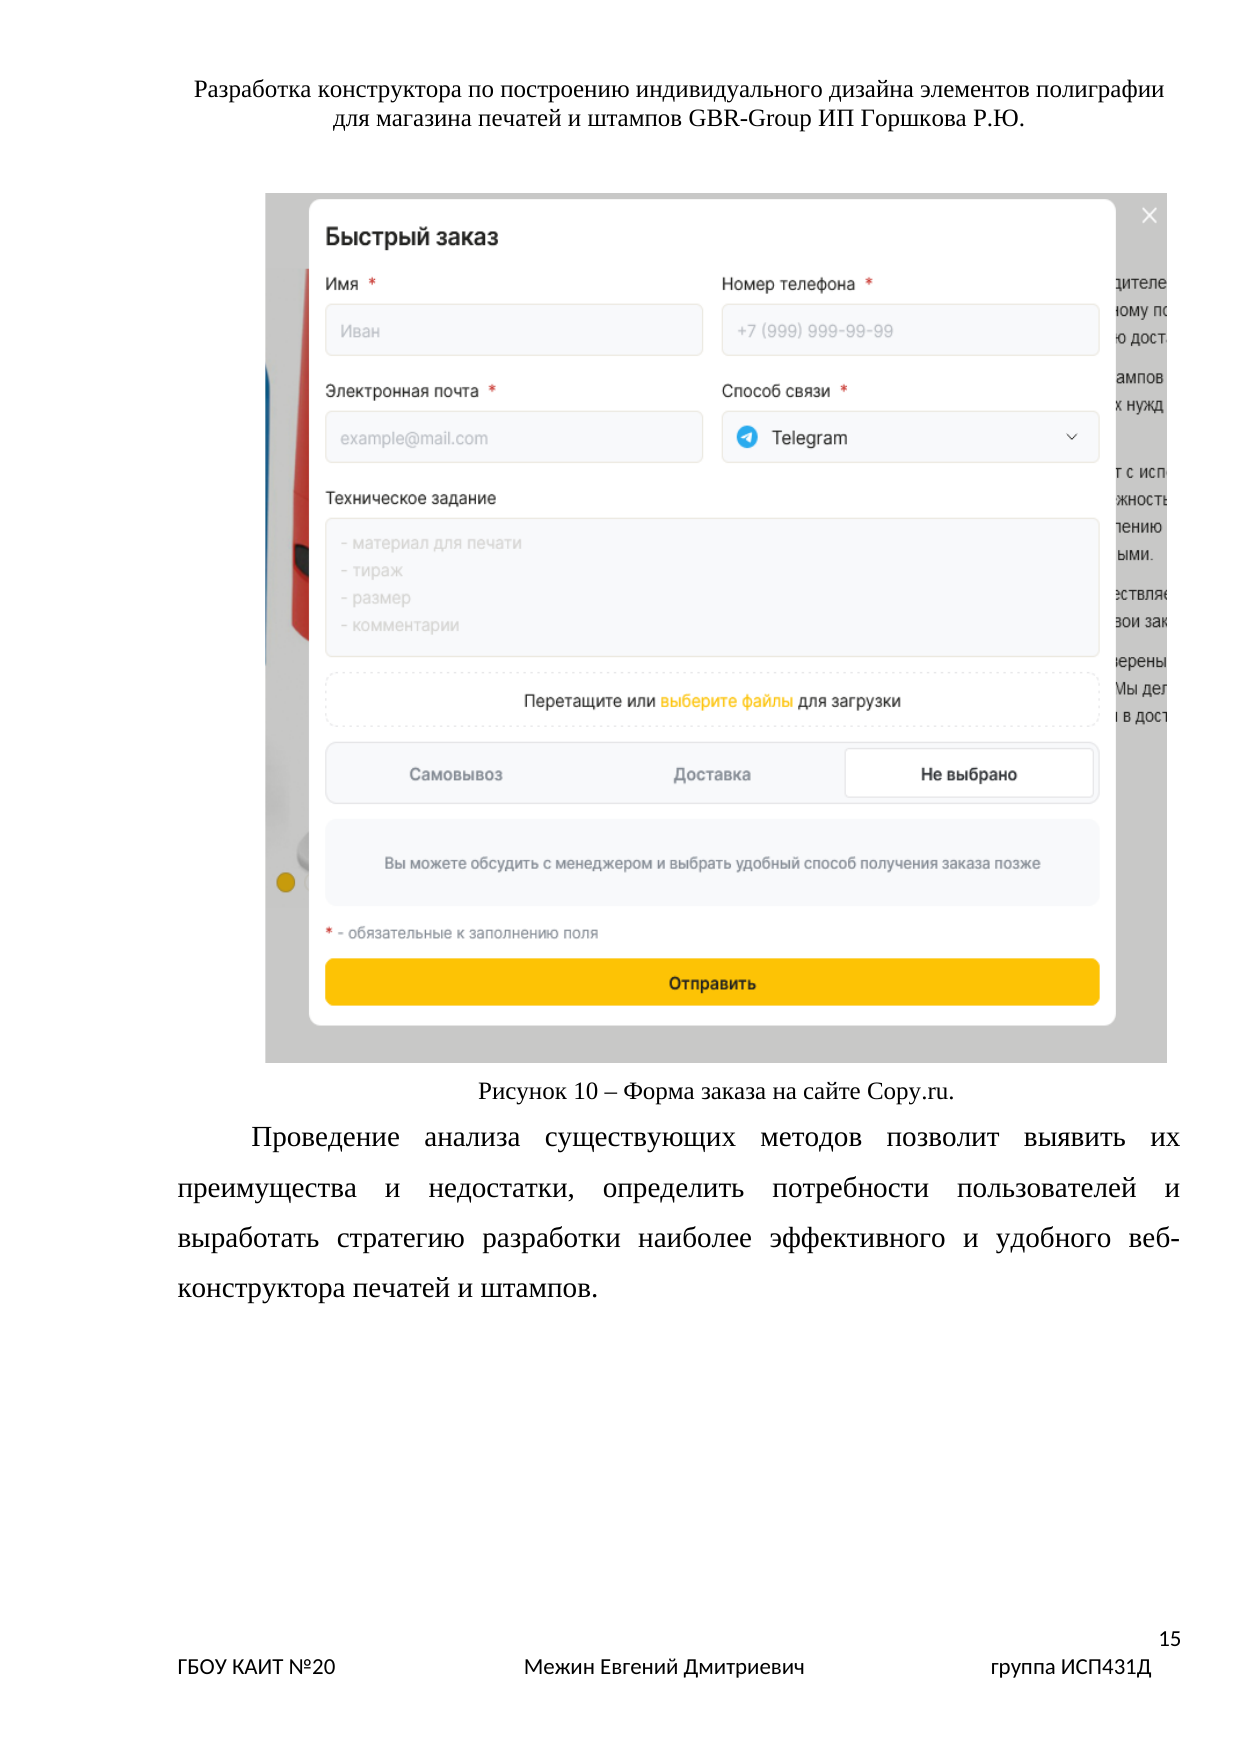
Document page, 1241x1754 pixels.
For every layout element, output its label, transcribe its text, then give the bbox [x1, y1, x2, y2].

list Проведение анализа существующих методов позволит выявить их преимущества и недостатки, определить потребности пользователей и выработать стратегию разработки наиболее эффективного и удобного веб-конструктора печатей и штампов. [177, 1119, 1181, 1304]
list Рисунок 10 – Форма заказа на сайте Copy.ru. [177, 1076, 1181, 1105]
picture [265, 193, 1167, 1063]
